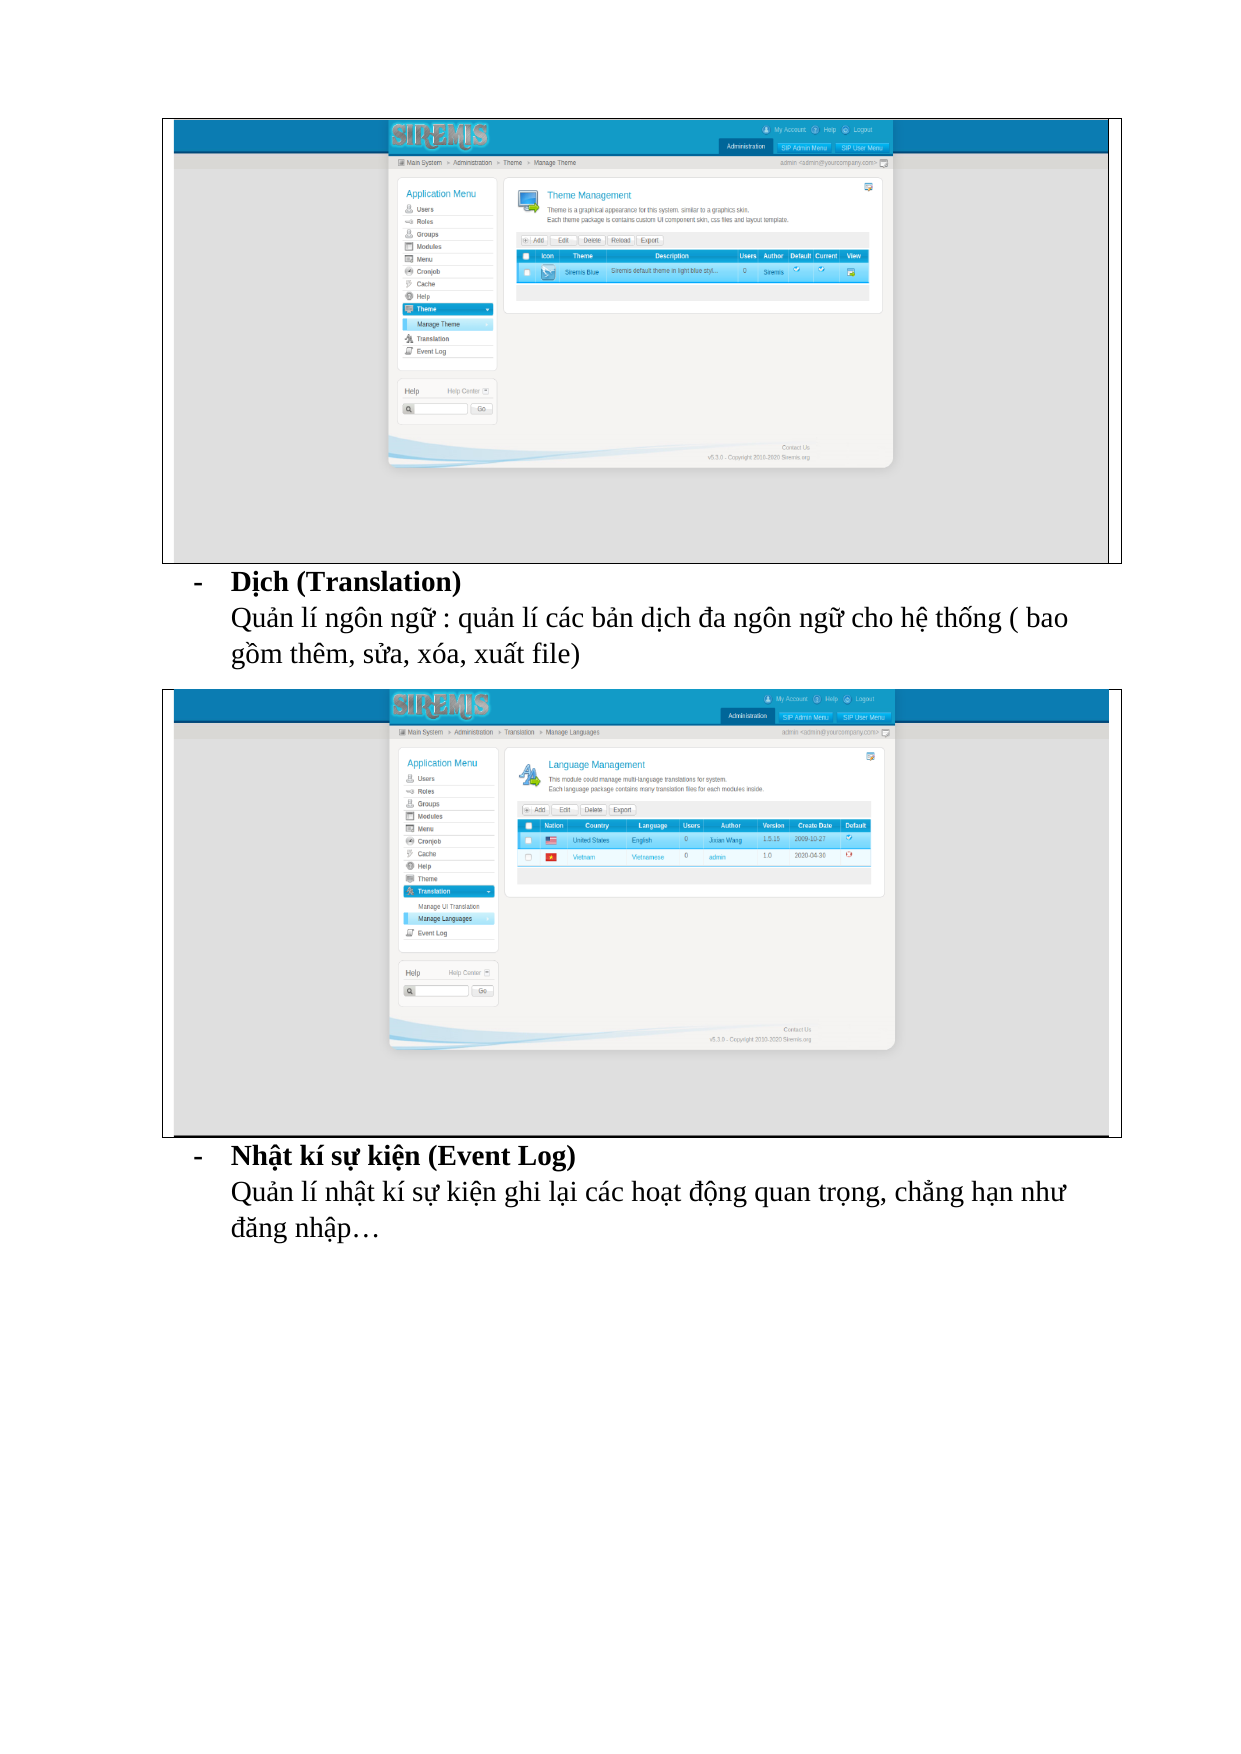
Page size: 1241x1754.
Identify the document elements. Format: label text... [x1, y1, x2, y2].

picture [173, 722, 1109, 1137]
list Dịch (Translation) [193, 564, 1122, 597]
picture [173, 119, 1109, 563]
table_header [1109, 690, 1121, 1137]
table_header [1109, 119, 1121, 563]
table_header [163, 690, 173, 1137]
picture [391, 689, 894, 722]
table_header [163, 119, 173, 563]
list Quản lí ngôn ngữ : quản lí các bản dịch đa ngôn ngữ cho hệ thống ( bao gồm thêm, sửa, xóa, xuất file) [231, 600, 1122, 669]
list Quản lí nhật kí sự kiện ghi lại các hoạt động quan trọng, chẳng hạn như đăng nhập… [231, 1174, 1122, 1244]
list Nhật kí sự kiện (Event Log) [193, 1138, 1122, 1172]
